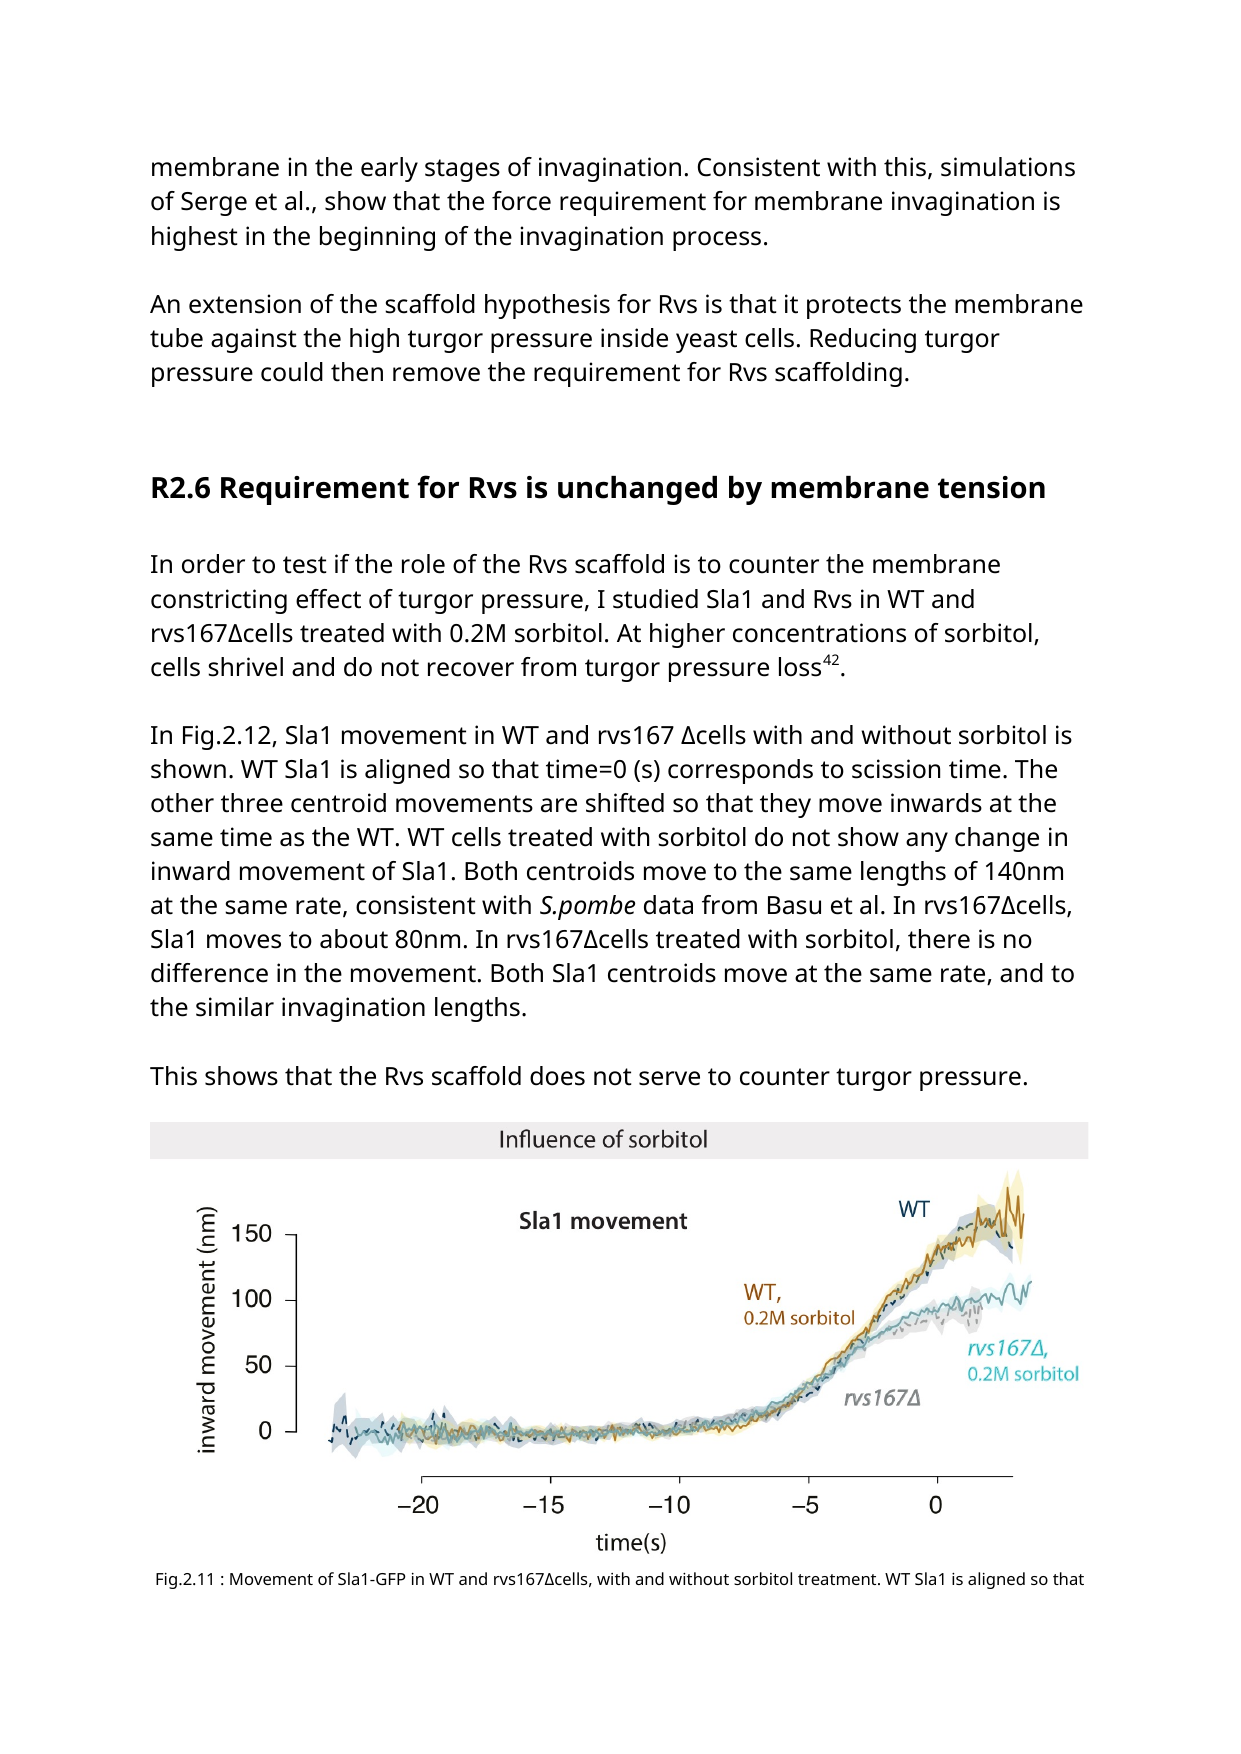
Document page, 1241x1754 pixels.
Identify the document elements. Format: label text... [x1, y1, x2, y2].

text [150, 150, 1090, 252]
text In Fig.2.12, Sla1 movement in WT and rvs167 Δcells with and without sorbitol is shown. WT Sla1 is aligned so that time=0 (s) corresponds to scission time. The other three centroid movements are shifted so that they move inwards at the same time as the WT. WT cells treated with sorbitol do not show any change in inward movement of Sla1. Both centroids move to the same lengths of 140nm at the same rate, consistent with S.pombe data from Basu et al. In rvs167Δcells, Sla1 moves to about 80nm. In rvs167Δcells treated with sorbitol, there is no difference in the movement. Both Sla1 centroids move at the same rate, and to the similar invagination lengths. [150, 717, 1090, 1024]
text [150, 1568, 1090, 1590]
text In order to test if the role of the Rvs scaffold is to counter the membrane constricting effect of turgor pressure, I studied Sla1 and Rvs in WT and rvs167Δcells treated with 0.2M sorbitol. At higher concentrations of sorbitol, cells shrivel and do not recover from turgor pressure loss42. [150, 547, 1090, 683]
text An extension of the scaffold hypothesis for Rvs is that it protects the membrane tube against the high turgor pressure inside yeast cells. Reducing turgor pressure could then remove the requirement for Rvs scaffolding. [150, 286, 1090, 388]
text This shows that the Rvs scaffold does not serve to counter turgor pressure. [150, 1058, 1090, 1092]
picture [150, 1122, 1089, 1568]
text R2.6 Requirement for Rvs is unchanged by membrane tension [150, 468, 1090, 507]
